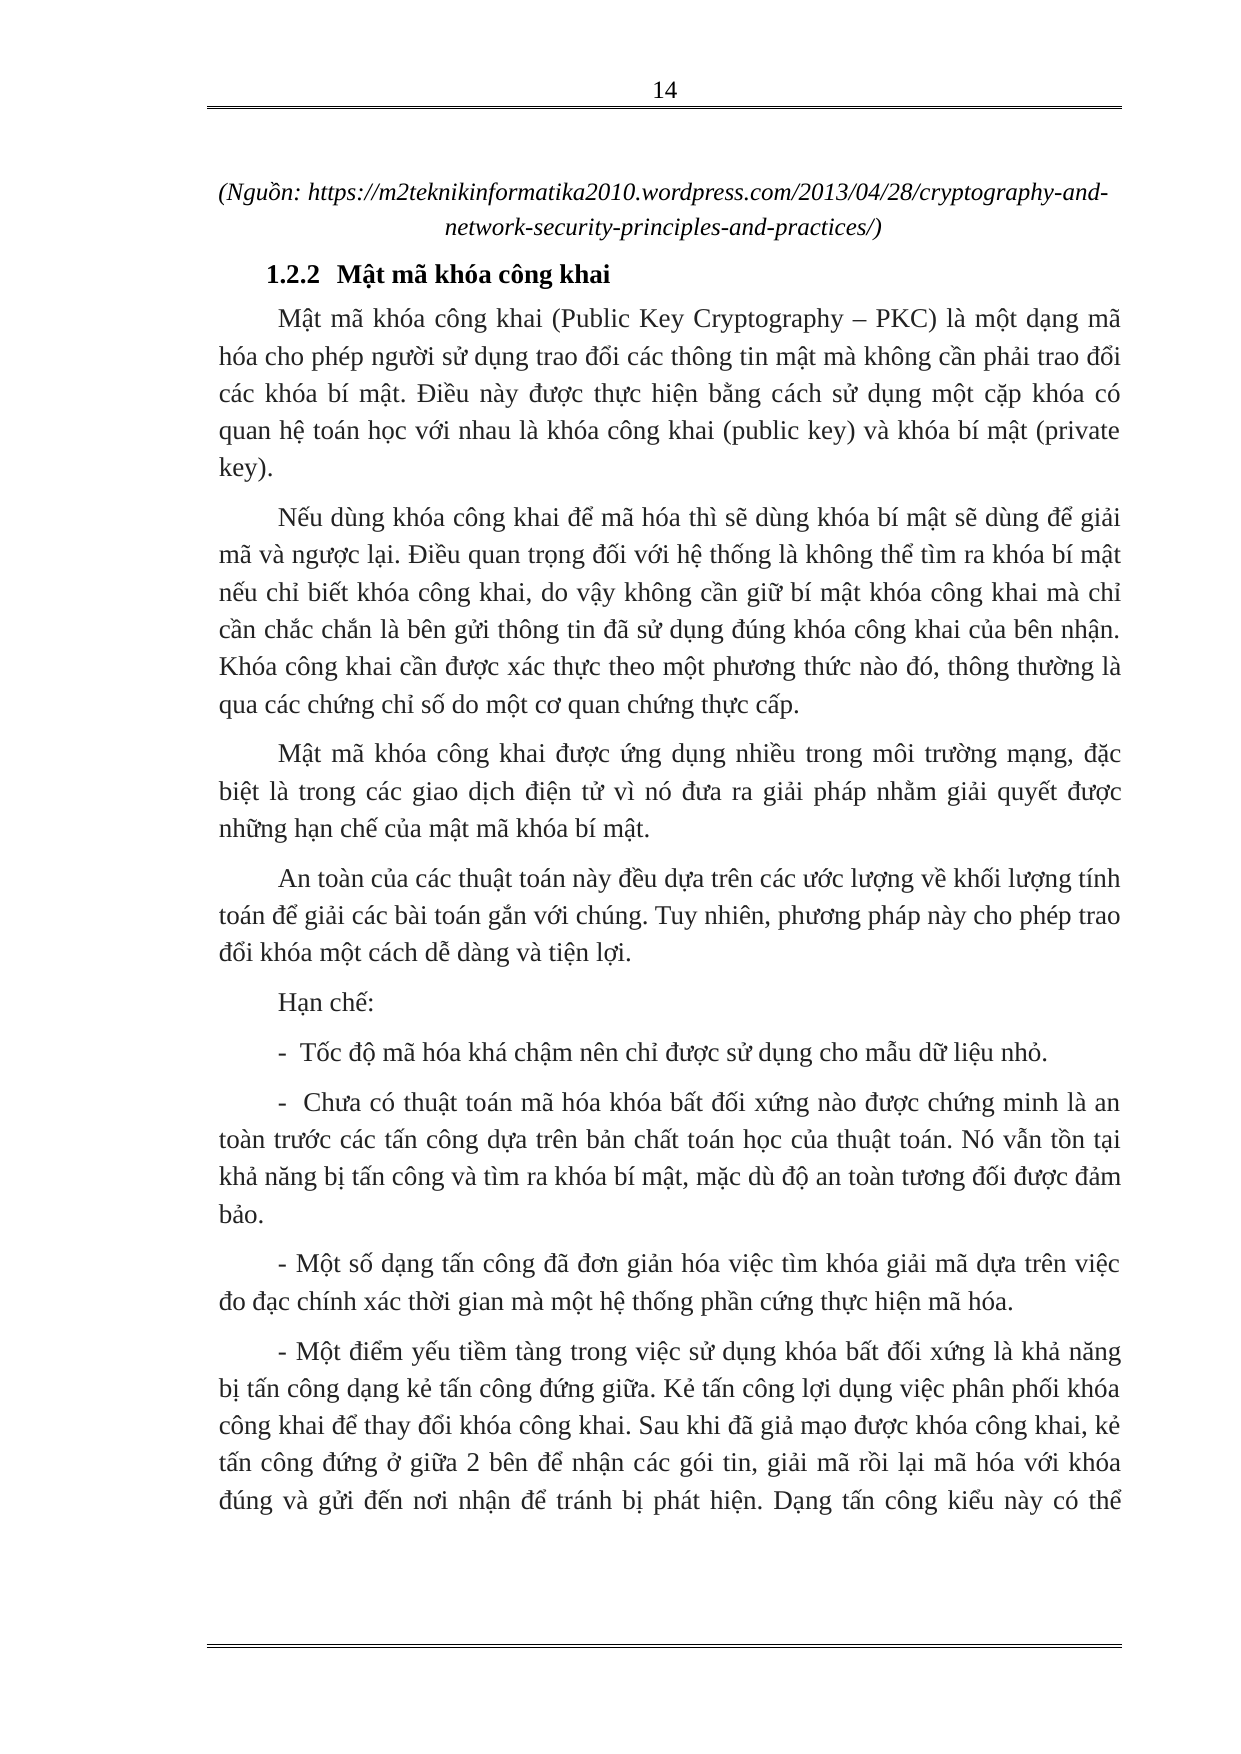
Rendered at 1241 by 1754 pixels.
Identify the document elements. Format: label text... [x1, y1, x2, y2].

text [218, 1334, 1122, 1515]
text - Tốc độ mã hóa khá chậm nên chỉ được sử dụng cho mẫu dữ liệu nhỏ. [218, 1036, 1122, 1067]
text Hạn chế: [218, 986, 1122, 1017]
text An toàn của các thuật toán này đều dựa trên các ước lượng về khối lượng tính toán để giải các bài toán gắn với chúng. Tuy nhiên, phương pháp này cho phép trao đổi khóa một cách dễ dàng và tiện lợi. [218, 862, 1122, 968]
text - Một số dạng tấn công đã đơn giản hóa việc tìm khóa giải mã dựa trên việc đo đạc chính xác thời gian mà một hệ thống phần cứng thực hiện mã hóa. [218, 1247, 1122, 1316]
subtitle Mật mã khóa công khai [266, 259, 1122, 290]
text - Chưa có thuật toán mã hóa khóa bất đối xứng nào được chứng minh là an toàn trước các tấn công dựa trên bản chất toán học của thuật toán. Nó vẫn tồn tại khả năng bị tấn công và tìm ra khóa bí mật, mặc dù độ an toàn tương đối được đảm bảo. [218, 1086, 1122, 1229]
text Nếu dùng khóa công khai để mã hóa thì sẽ dùng khóa bí mật sẽ dùng để giải mã và ngược lại. Điều quan trọng đối với hệ thống là không thể tìm ra khóa bí mật nếu chỉ biết khóa công khai, do vậy không cần giữ bí mật khóa công khai mà chỉ cần chắc chắn là bên gửi thông tin đã sử dụng đúng khóa công khai của bên nhận. Khóa công khai cần được xác thực theo một phương thức nào đó, thông thường là qua các chứng chỉ số do một cơ quan chứng thực cấp. [218, 501, 1122, 719]
text (Nguồn: https://m2teknikinformatika2010.wordpress.com/2013/04/28/cryptography-and-network-security-principles-and-practices/) [207, 177, 1122, 240]
text Mật mã khóa công khai được ứng dụng nhiều trong môi trường mạng, đặc biệt là trong các giao dịch điện tử vì nó đưa ra giải pháp nhằm giải quyết được những hạn chế của mật mã khóa bí mật. [218, 737, 1122, 843]
text Mật mã khóa công khai (Public Key Cryptography – PKC) là một dạng mã hóa cho phép người sử dụng trao đổi các thông tin mật mà không cần phải trao đổi các khóa bí mật. Điều này được thực hiện bằng cách sử dụng một cặp khóa có quan hệ toán học với nhau là khóa công khai (public key) và khóa bí mật (private key). [218, 302, 1122, 483]
